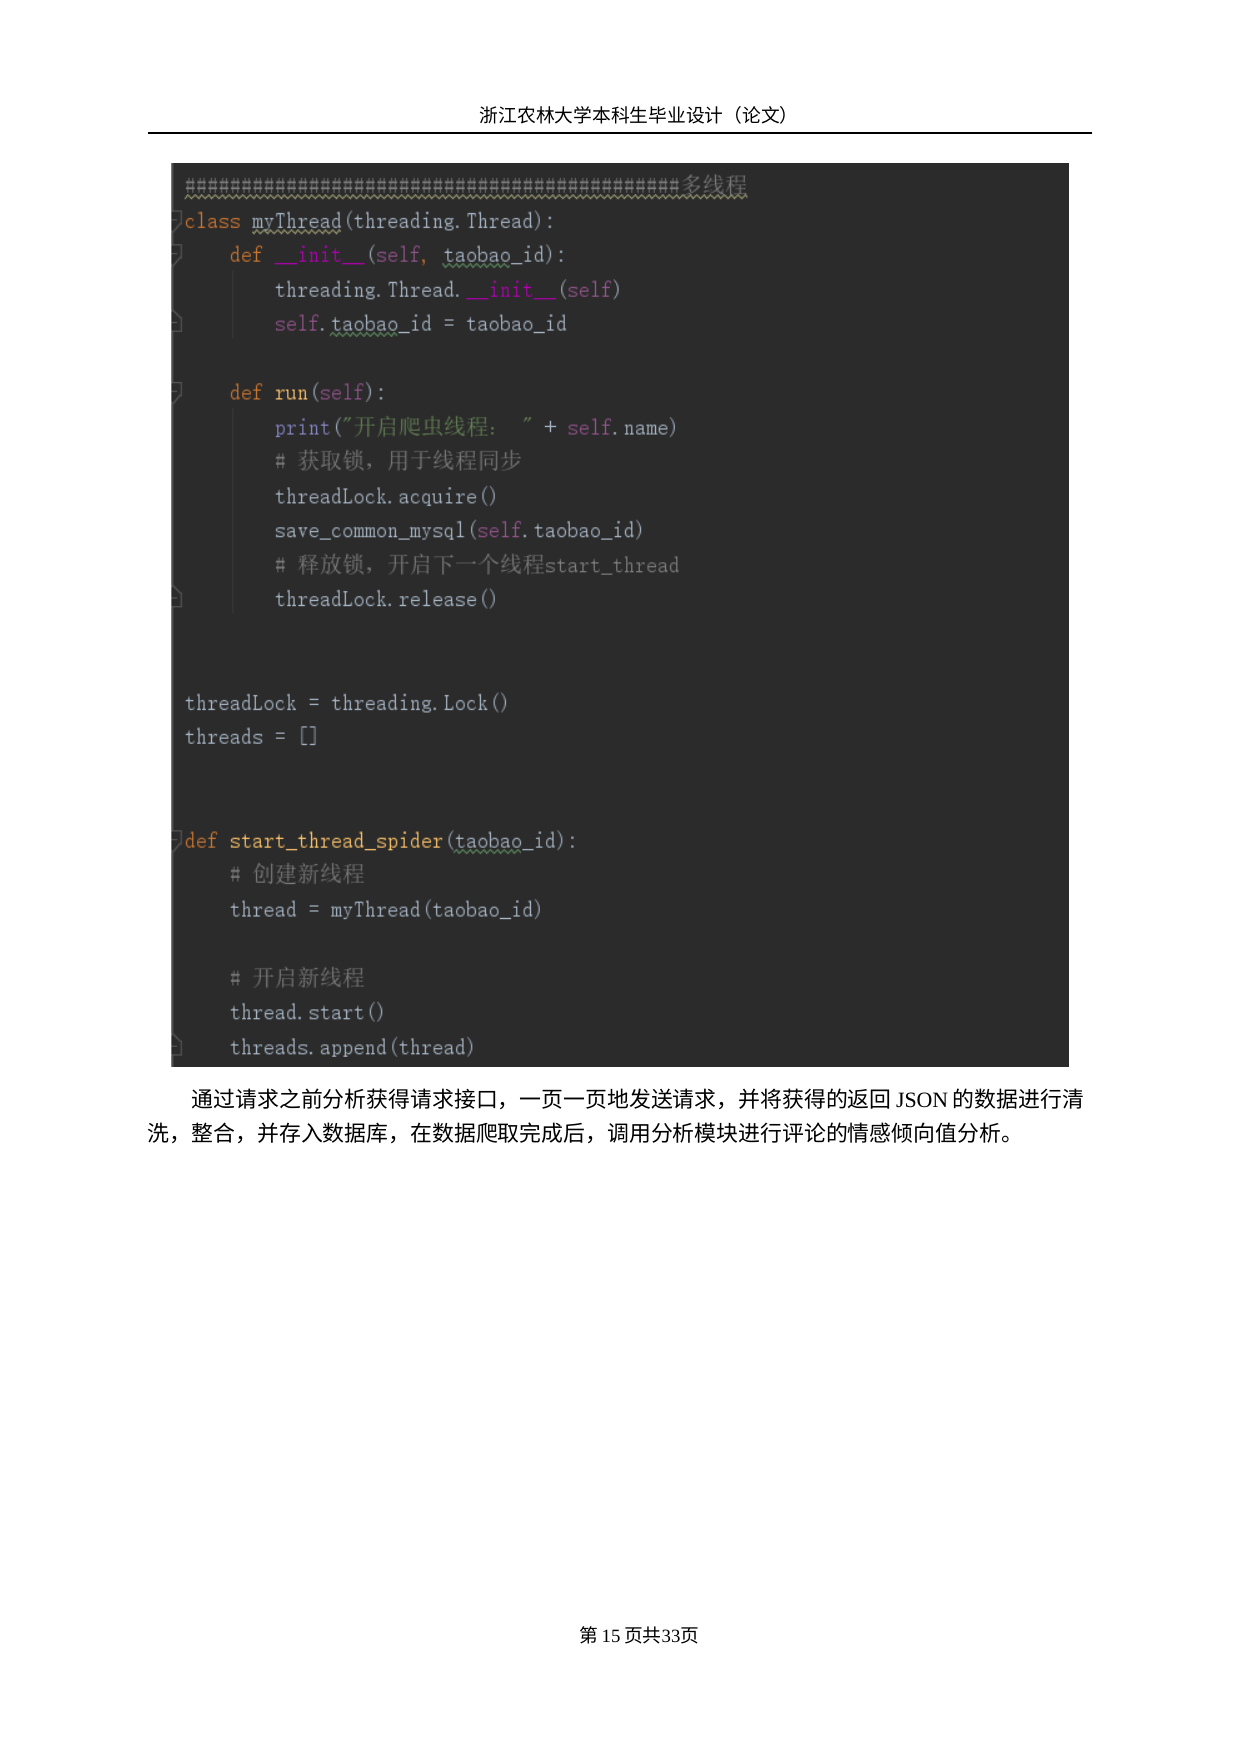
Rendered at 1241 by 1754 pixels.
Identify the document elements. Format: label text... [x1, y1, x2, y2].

picture [171, 163, 1069, 1067]
text 通过请求之前分析获得请求接口，一页一页地发送请求，并将获得的返回JSON的数据进行清洗，整合，并存入数据库，在数据爬取完成后，调用分析模块进行评论的情感倾向值分析。 [148, 1081, 1092, 1149]
